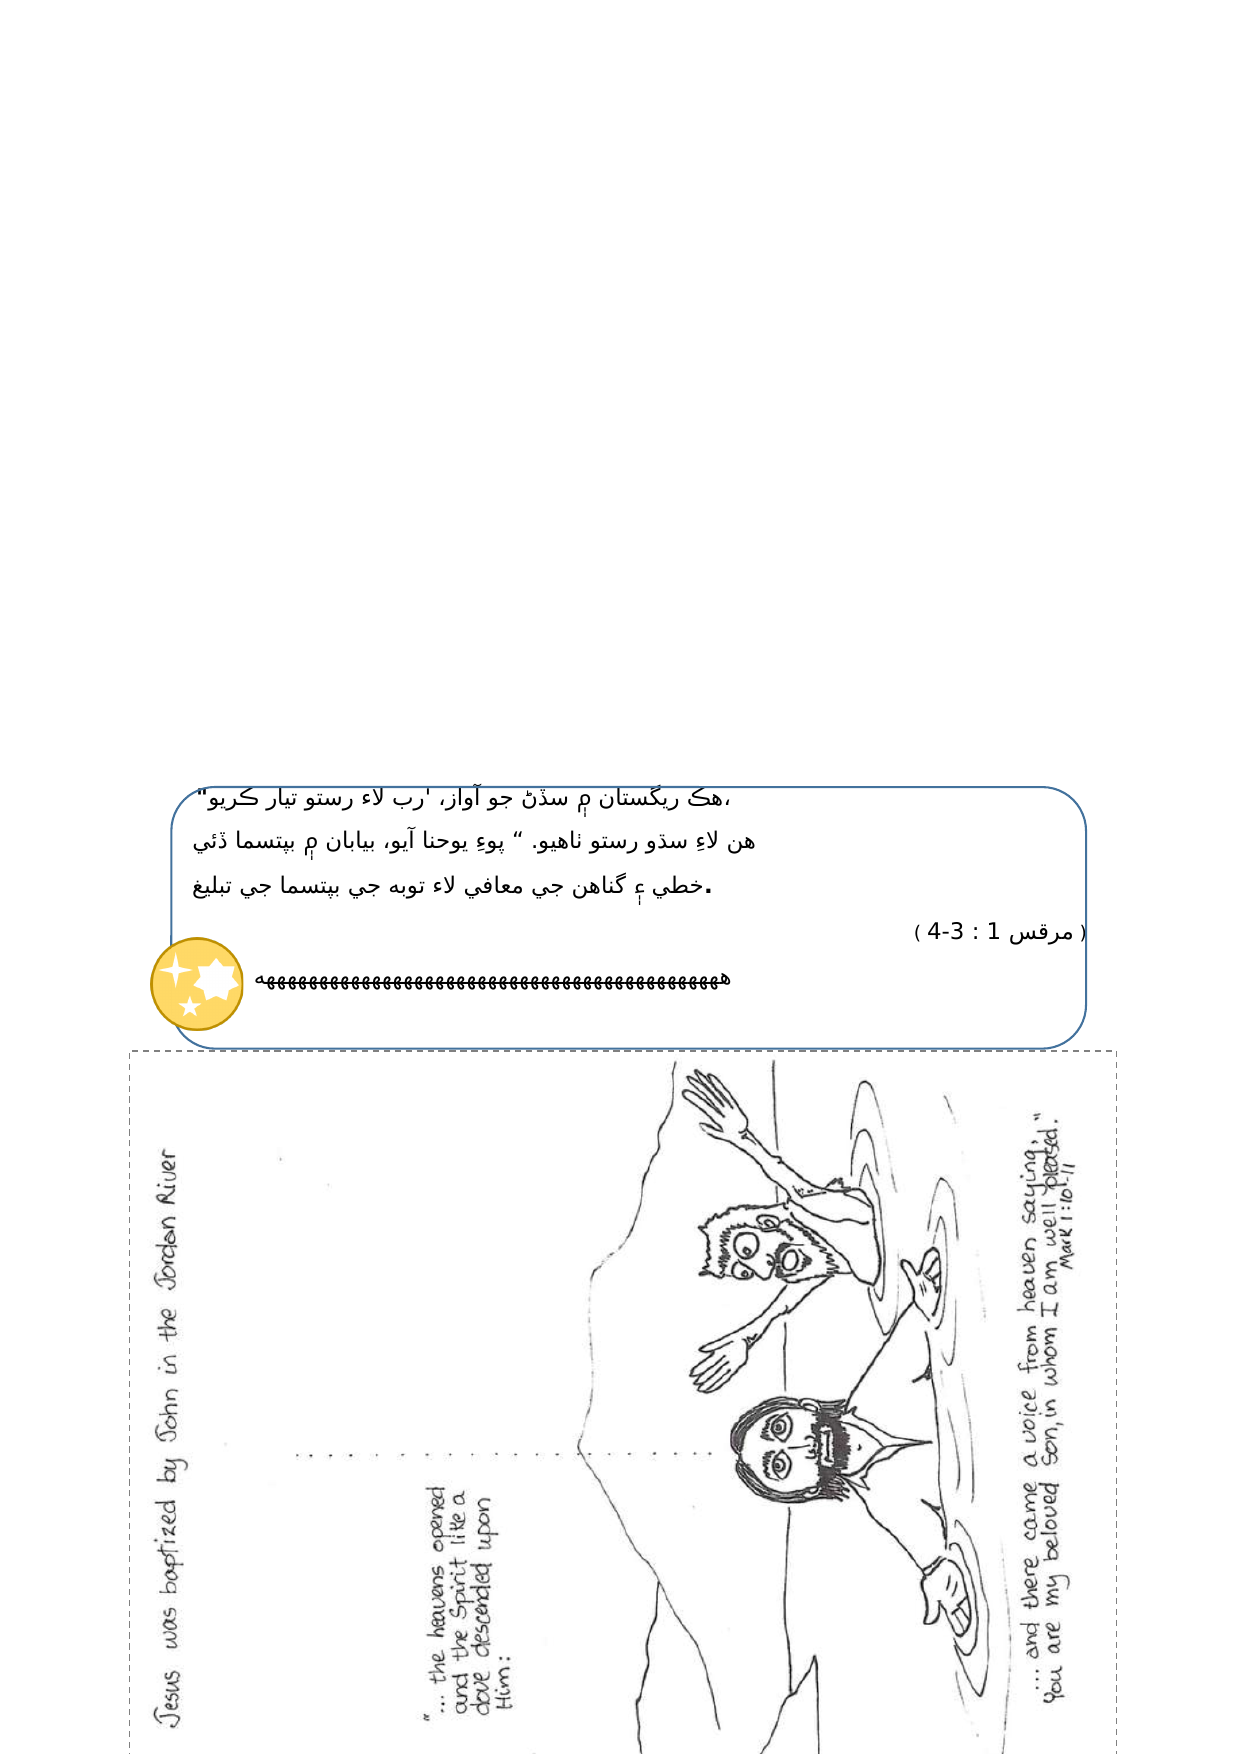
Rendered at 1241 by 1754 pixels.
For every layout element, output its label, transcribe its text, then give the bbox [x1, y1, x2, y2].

text "هڪ ريگستان ۾ سڏڻ جو آواز، 'رب لاء رستو تيار ڪريو، [150, 784, 474, 811]
text ههههههههههههههههههههههههههههههههههههههههههههه [244, 963, 1085, 990]
text ( مرقس 1 : 3-4 ) [192, 918, 1085, 945]
text هن لاءِ سڌو رستو ٺاهيو. “ پوءِ يوحنا آيو، بيابان ۾ بپتسما ڏئي [192, 827, 1085, 854]
text "هڪ ريگستان ۾ سڏڻ جو آواز، 'رب لاء رستو تيار ڪريو، [481, 784, 1090, 811]
text "هڪ ريگستان ۾ سڏڻ جو آواز، 'رب لاء رستو تيار ڪريو، [227, 789, 1079, 811]
picture [150, 937, 244, 1031]
text خطي ۽ گناهن جي معافي لاء توبه جي بپتسما جي تبليغ. [192, 873, 1085, 899]
picture [130, 1052, 1116, 1754]
